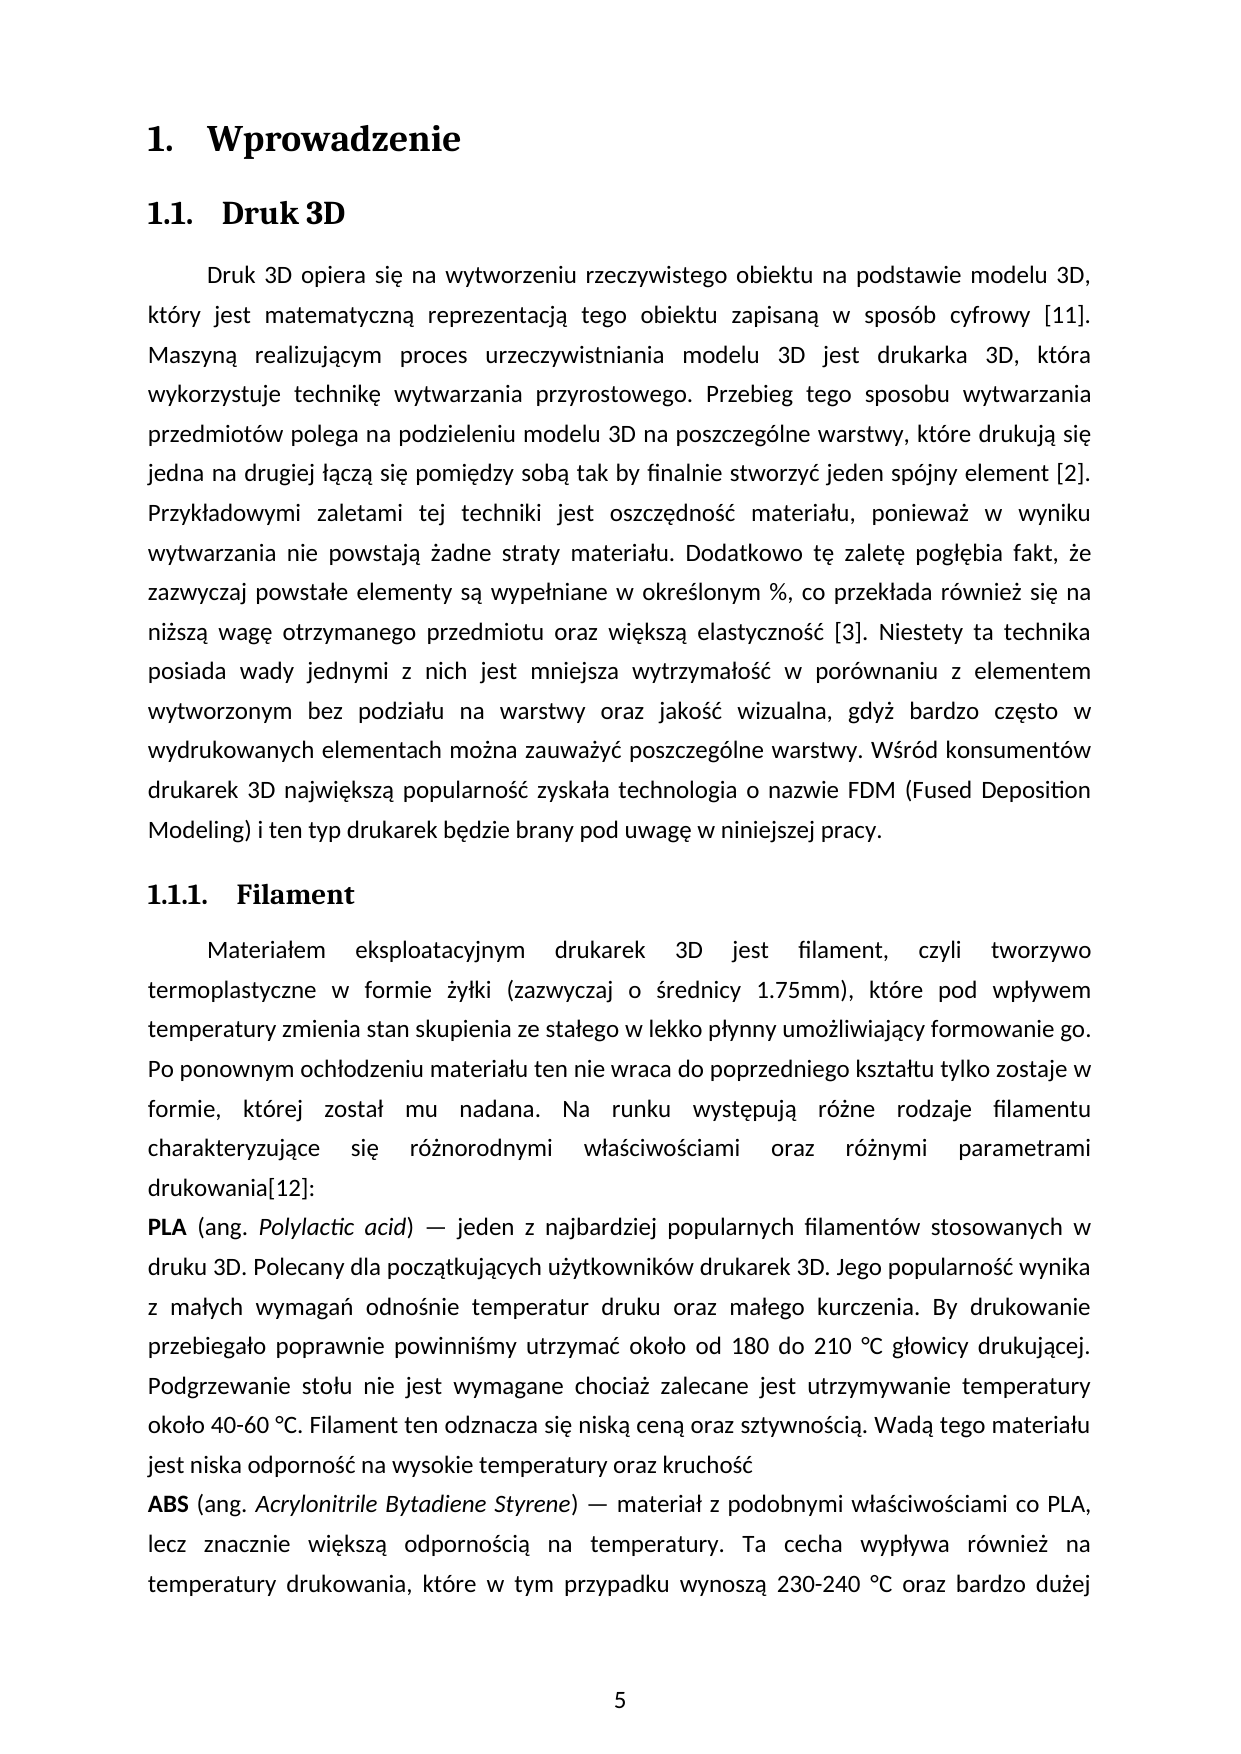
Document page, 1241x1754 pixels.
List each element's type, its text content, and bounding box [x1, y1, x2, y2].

subtitle Filament [148, 878, 1092, 912]
text PLA (ang. Polylactic acid) — jeden z najbardziej popularnych filamentów stosowanych w druku 3D. Polecany dla początkujących użytkowników drukarek 3D. Jego popularność wynika z małych wymagań odnośnie temperatur druku oraz małego kurczenia. By drukowanie przebiegało poprawnie powinniśmy utrzymać około od 180 do 210 °C głowicy drukującej. Podgrzewanie stołu nie jest wymagane chociaż zalecane jest utrzymywanie temperatury około 40-60 °C. Filament ten odznacza się niską ceną oraz sztywnością. Wadą tego materiału jest niska odporność na wysokie temperatury oraz kruchość [148, 1212, 1092, 1479]
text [148, 1489, 1092, 1598]
subtitle Wprowadzenie [148, 118, 1092, 161]
subtitle Druk 3D [148, 195, 1092, 233]
text Materiałem eksploatacyjnym drukarek 3D jest filament, czyli tworzywo termoplastyczne w formie żyłki (zazwyczaj o średnicy 1.75mm), które pod wpływem temperatury zmienia stan skupienia ze stałego w lekko płynny umożliwiający formowanie go. Po ponownym ochłodzeniu materiału ten nie wraca do poprzedniego kształtu tylko zostaje w formie, której został mu nadana. Na runku występują różne rodzaje filamentu charakteryzujące się różnorodnymi właściwościami oraz różnymi parametrami drukowania[12]: [148, 934, 1092, 1202]
text Druk 3D opiera się na wytworzeniu rzeczywistego obiektu na podstawie modelu 3D, który jest matematyczną reprezentacją tego obiektu zapisaną w sposób cyfrowy [11]. Maszyną realizującym proces urzeczywistniania modelu 3D jest drukarka 3D, która wykorzystuje technikę wytwarzania przyrostowego. Przebieg tego sposobu wytwarzania przedmiotów polega na podzieleniu modelu 3D na poszczególne warstwy, które drukują się jedna na drugiej łączą się pomiędzy sobą tak by finalnie stworzyć jeden spójny element [2]. Przykładowymi zaletami tej techniki jest oszczędność materiału, ponieważ w wyniku wytwarzania nie powstają żadne straty materiału. Dodatkowo tę zaletę pogłębia fakt, że zazwyczaj powstałe elementy są wypełniane w określonym %, co przekłada również się na niższą wagę otrzymanego przedmiotu oraz większą elastyczność [3]. Niestety ta technika posiada wady jednymi z nich jest mniejsza wytrzymałość w porównaniu z elementem wytworzonym bez podziału na warstwy oraz jakość wizualna, gdyż bardzo często w wydrukowanych elementach można zauważyć poszczególne warstwy. Wśród konsumentów drukarek 3D największą popularność zyskała technologia o nazwie FDM (Fused Deposition Modeling) i ten typ drukarek będzie brany pod uwagę w niniejszej pracy. [148, 260, 1092, 844]
